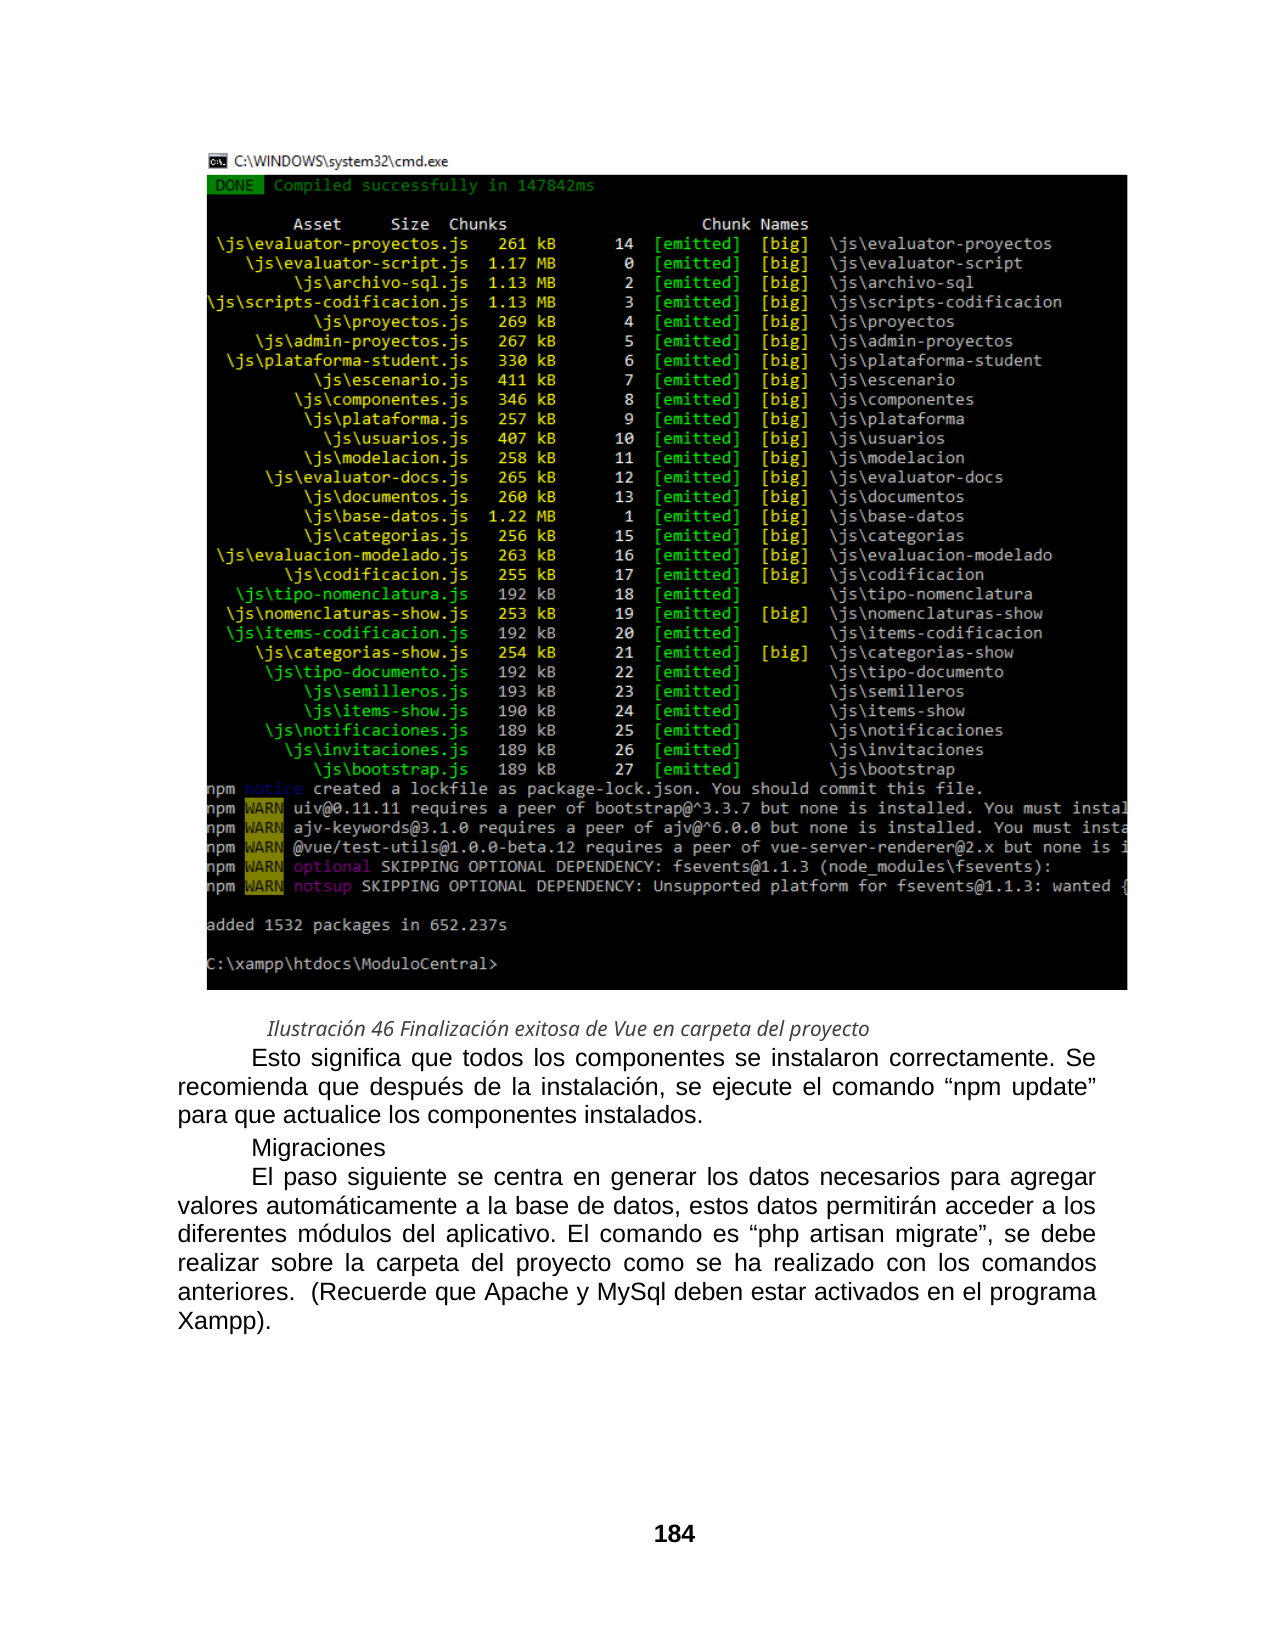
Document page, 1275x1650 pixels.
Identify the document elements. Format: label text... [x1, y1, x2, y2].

subtitle Migraciones [177, 1133, 1098, 1162]
text El paso siguiente se centra en generar los datos necesarios para agregar valores automáticamente a la base de datos, estos datos permitirán acceder a los diferentes módulos del aplicativo. El comando es “php artisan migrate”, se debe realizar sobre la carpeta del proyecto como se ha realizado con los comandos anteriores. (Recuerde que Apache y MySql deben estar activados en el programa Xampp). [177, 1162, 1098, 1334]
picture [206, 147, 1128, 990]
text Esto significa que todos los componentes se instalaron correctamente. Se recomienda que después de la instalación, se ejecute el comando “npm update” para que actualice los componentes instalados. [177, 1043, 1098, 1129]
text Ilustración 46 Finalización exitosa de Vue en carpeta del proyecto [267, 1014, 1008, 1043]
